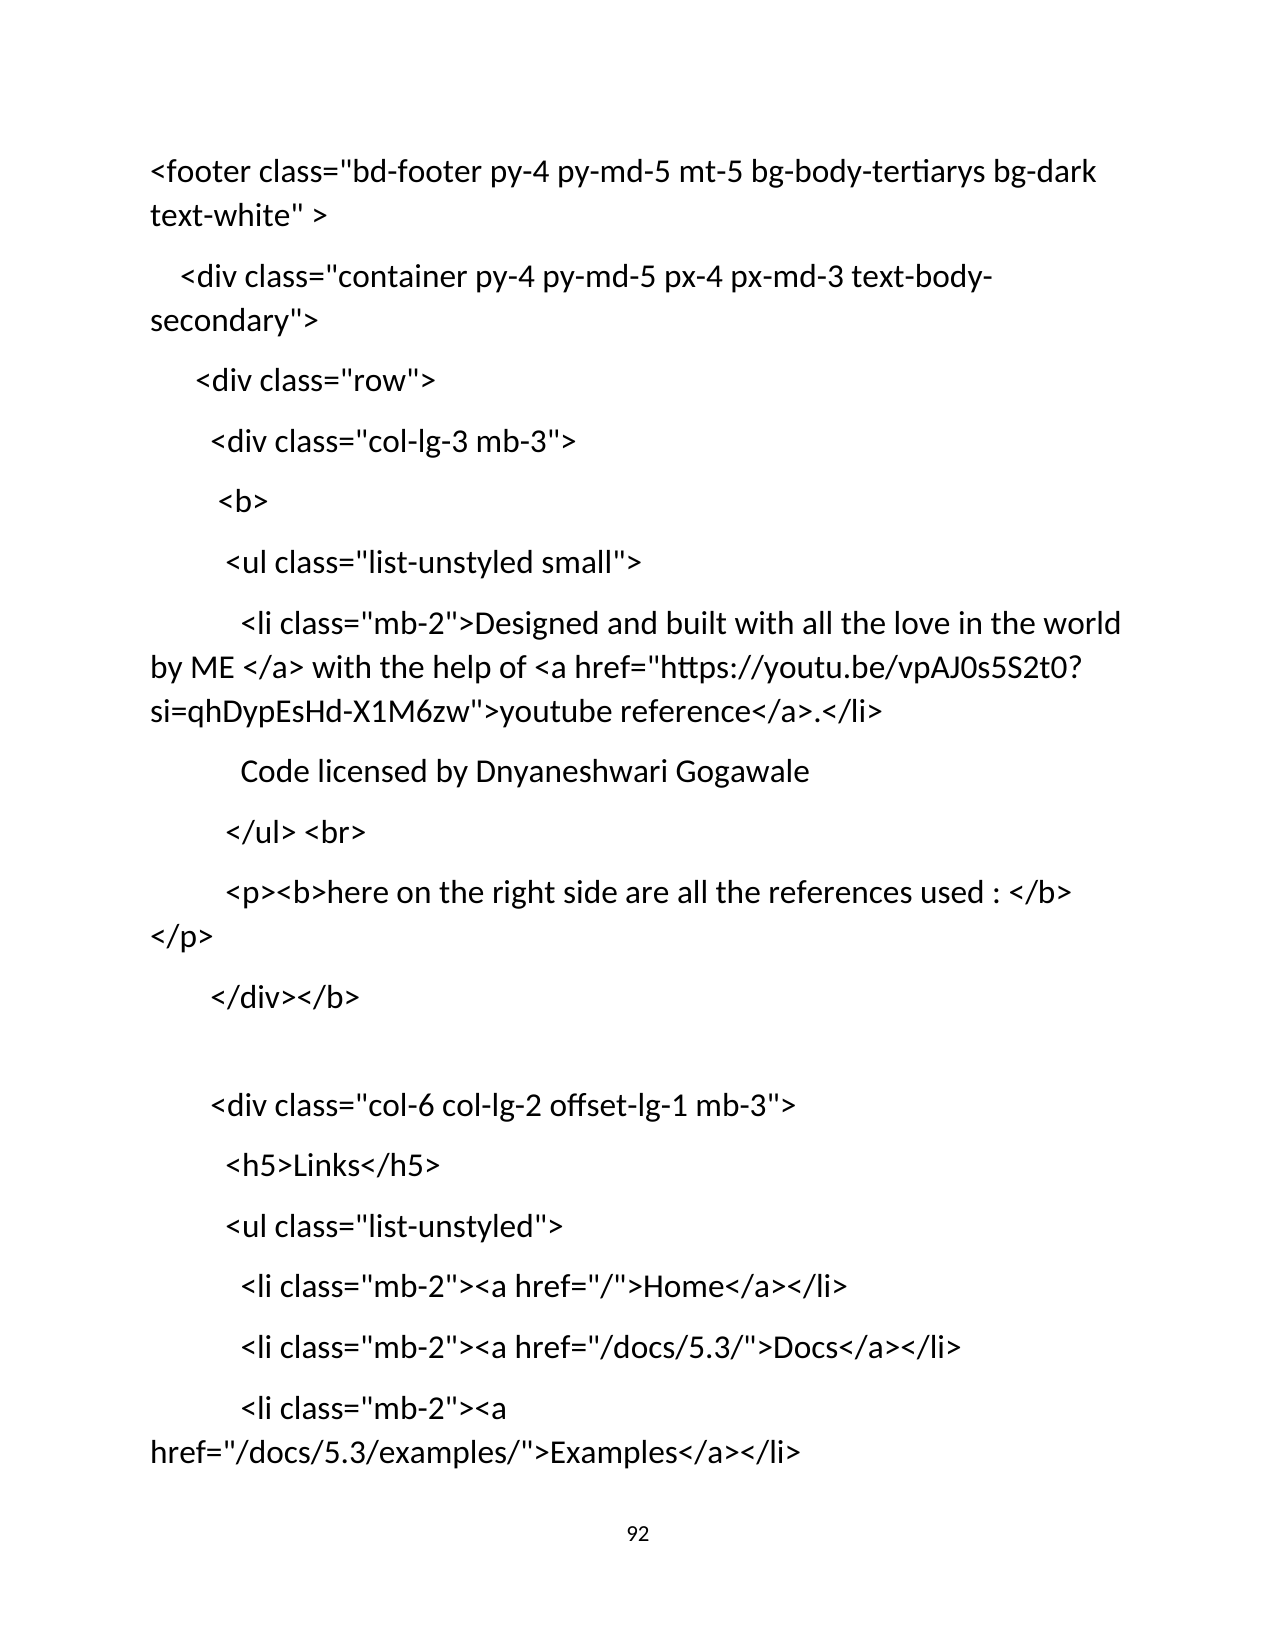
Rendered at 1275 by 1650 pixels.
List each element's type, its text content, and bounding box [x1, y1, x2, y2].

text </ul> <br> [150, 811, 1125, 852]
text <p><b>here on the right side are all the references used : </b> </p> [150, 871, 1125, 956]
text <li class="mb-2"><a href="/docs/5.3/">Docs</a></li> [150, 1326, 1125, 1367]
text <h5>Links</h5> [150, 1144, 1125, 1185]
text <div class="col-6 col-lg-2 offset-lg-1 mb-3"> [150, 1083, 1125, 1124]
text <div class="row"> [150, 359, 1125, 400]
text <div class="col-lg-3 mb-3"> [150, 420, 1125, 461]
text <b> [150, 480, 1125, 521]
text Code licensed by Dnyaneshwari Gogawale [150, 750, 1125, 791]
text </div></b> [150, 976, 1125, 1017]
text <footer class="bd-footer py-4 py-md-5 mt-5 bg-body-tertiarys bg-dark text-white" > [150, 150, 1125, 235]
text <div class="container py-4 py-md-5 px-4 px-md-3 text-body-secondary"> [150, 254, 1125, 339]
text <li class="mb-2"><a href="/">Home</a></li> [150, 1265, 1125, 1306]
text <ul class="list-unstyled"> [150, 1205, 1125, 1246]
text <li class="mb-2"><a href="/docs/5.3/examples/">Examples</a></li> [150, 1387, 1125, 1471]
text <li class="mb-2">Designed and built with all the love in the world by ME </a> with the help of <a href="https://youtu.be/vpAJ0s5S2t0?si=qhDypEsHd-X1M6zw">youtube reference</a>.</li> [150, 602, 1125, 730]
text <ul class="list-unstyled small"> [150, 541, 1125, 582]
